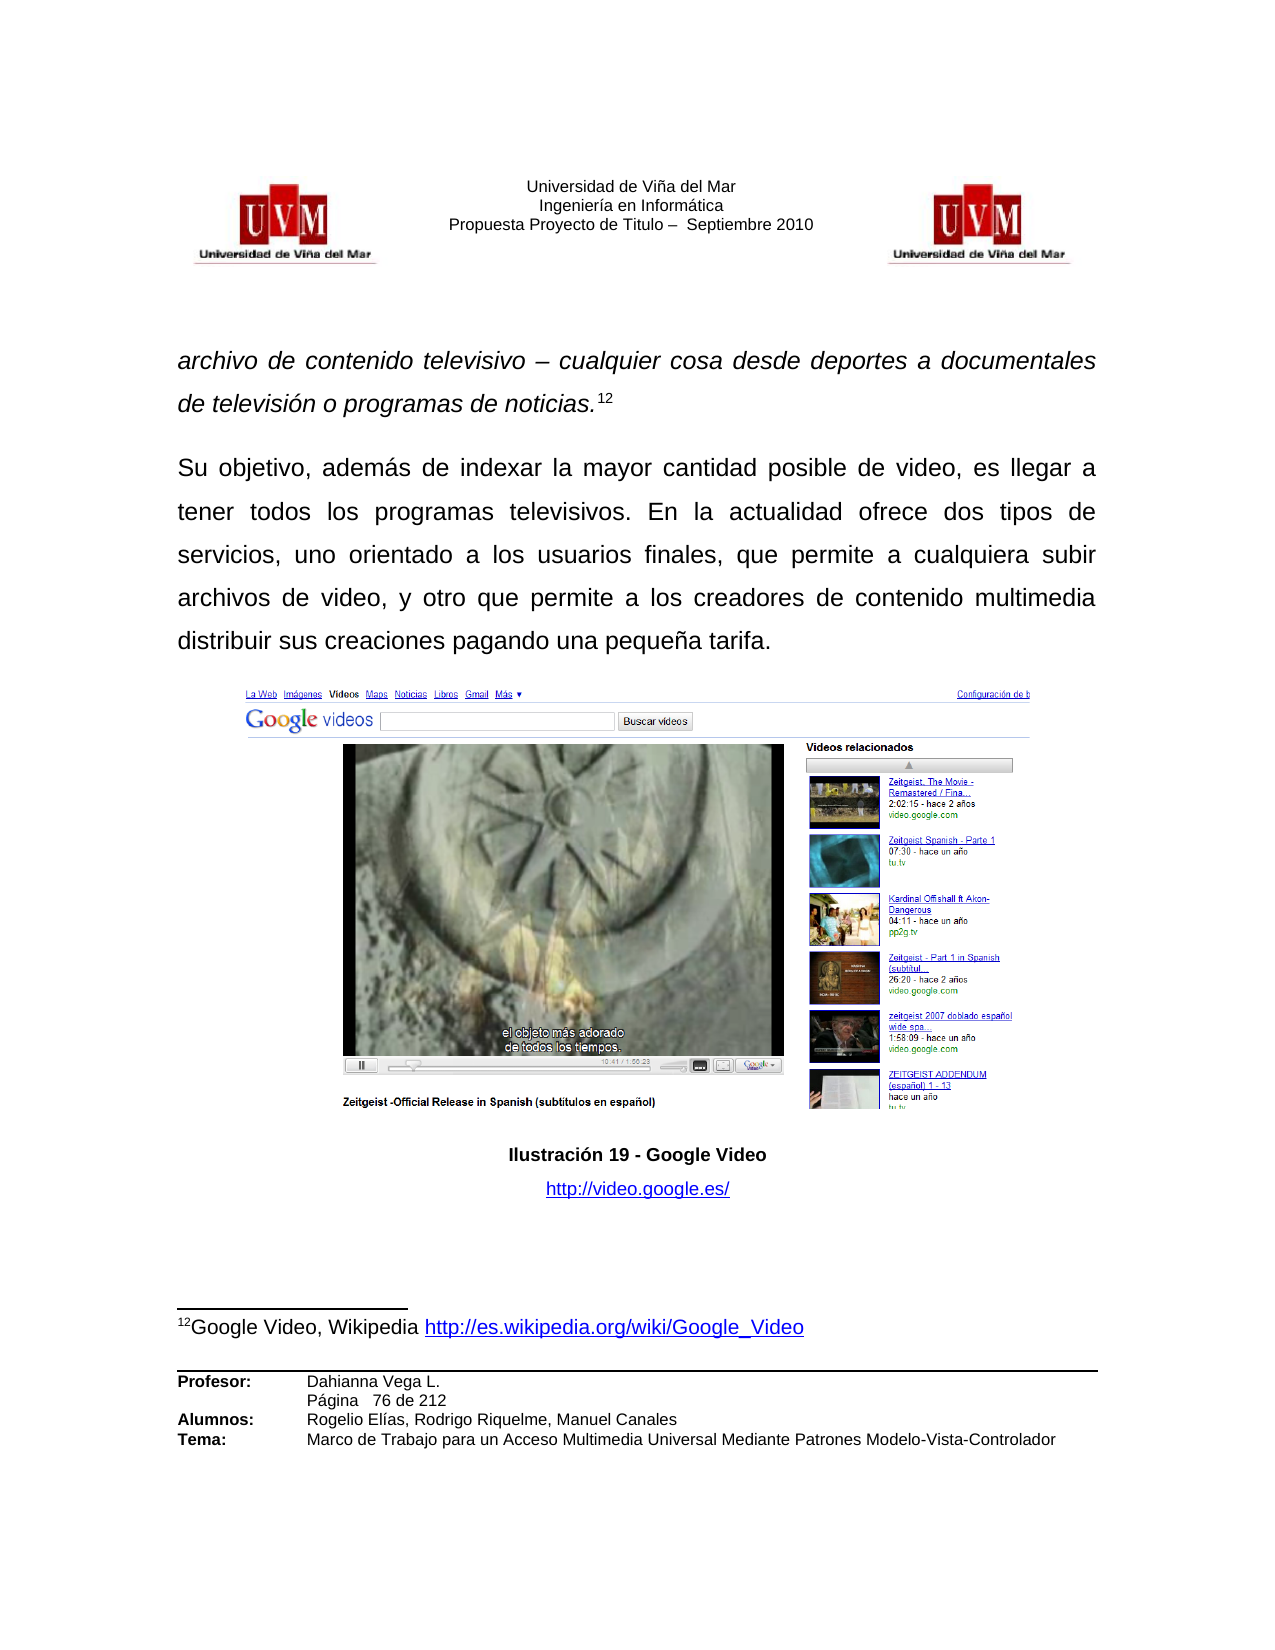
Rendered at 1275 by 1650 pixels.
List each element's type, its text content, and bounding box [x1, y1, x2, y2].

picture [177, 176, 390, 267]
picture [871, 176, 1084, 267]
picture [245, 690, 1030, 1109]
text http://video.google.es/ [177, 1178, 1098, 1199]
text Ilustración 19 - Google Video [177, 1144, 1098, 1165]
text Su objetivo, además de indexar la mayor cantidad posible de video, es llegar a tener todos los programas televisivos. En la actualidad ofrece dos tipos de servicios, uno orientado a los usuarios finales, que permite a cualquiera subir archivos de video, y otro que permite a los creadores de contenido multimedia distribuir sus creaciones pagando una pequeña tarifa. [177, 453, 1098, 655]
